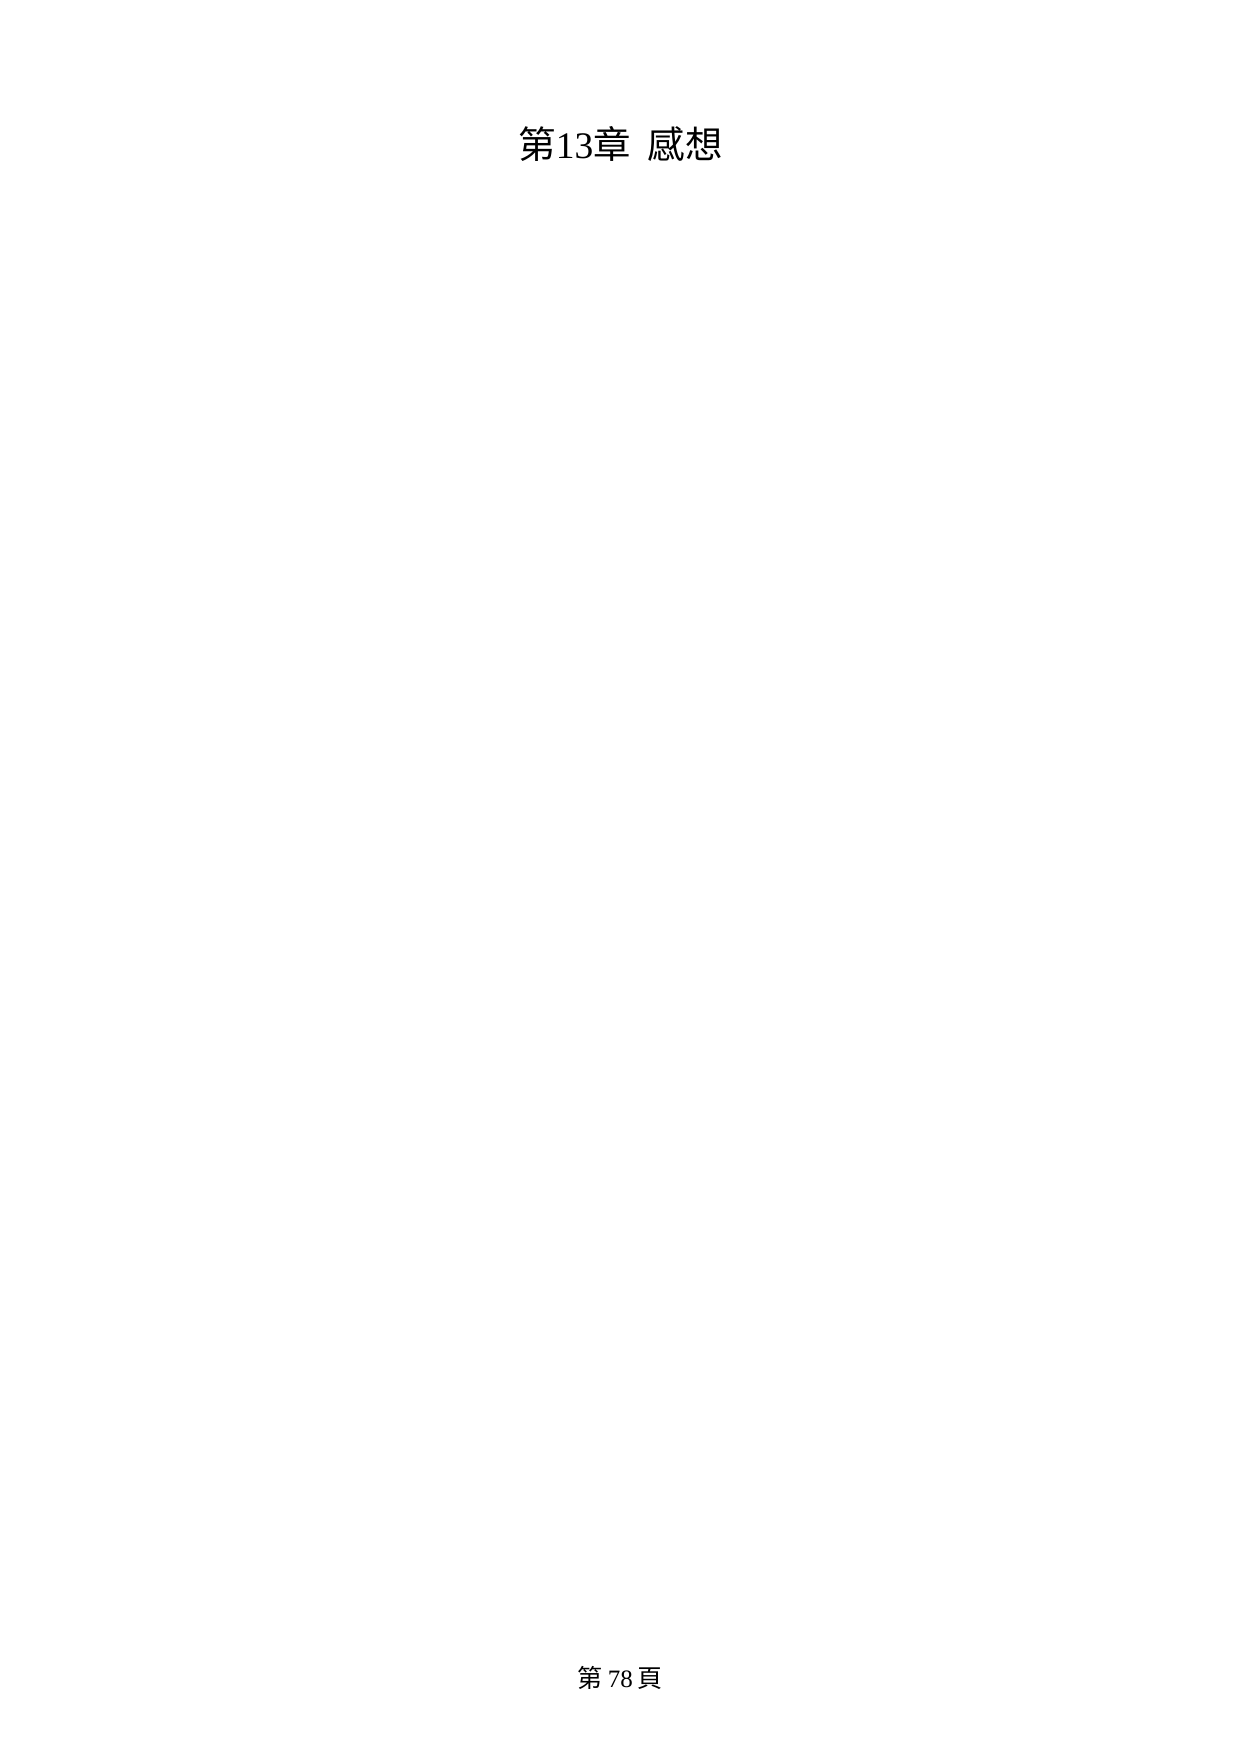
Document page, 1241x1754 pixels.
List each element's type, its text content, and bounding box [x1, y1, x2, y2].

subtitle 感想 [89, 105, 1152, 180]
